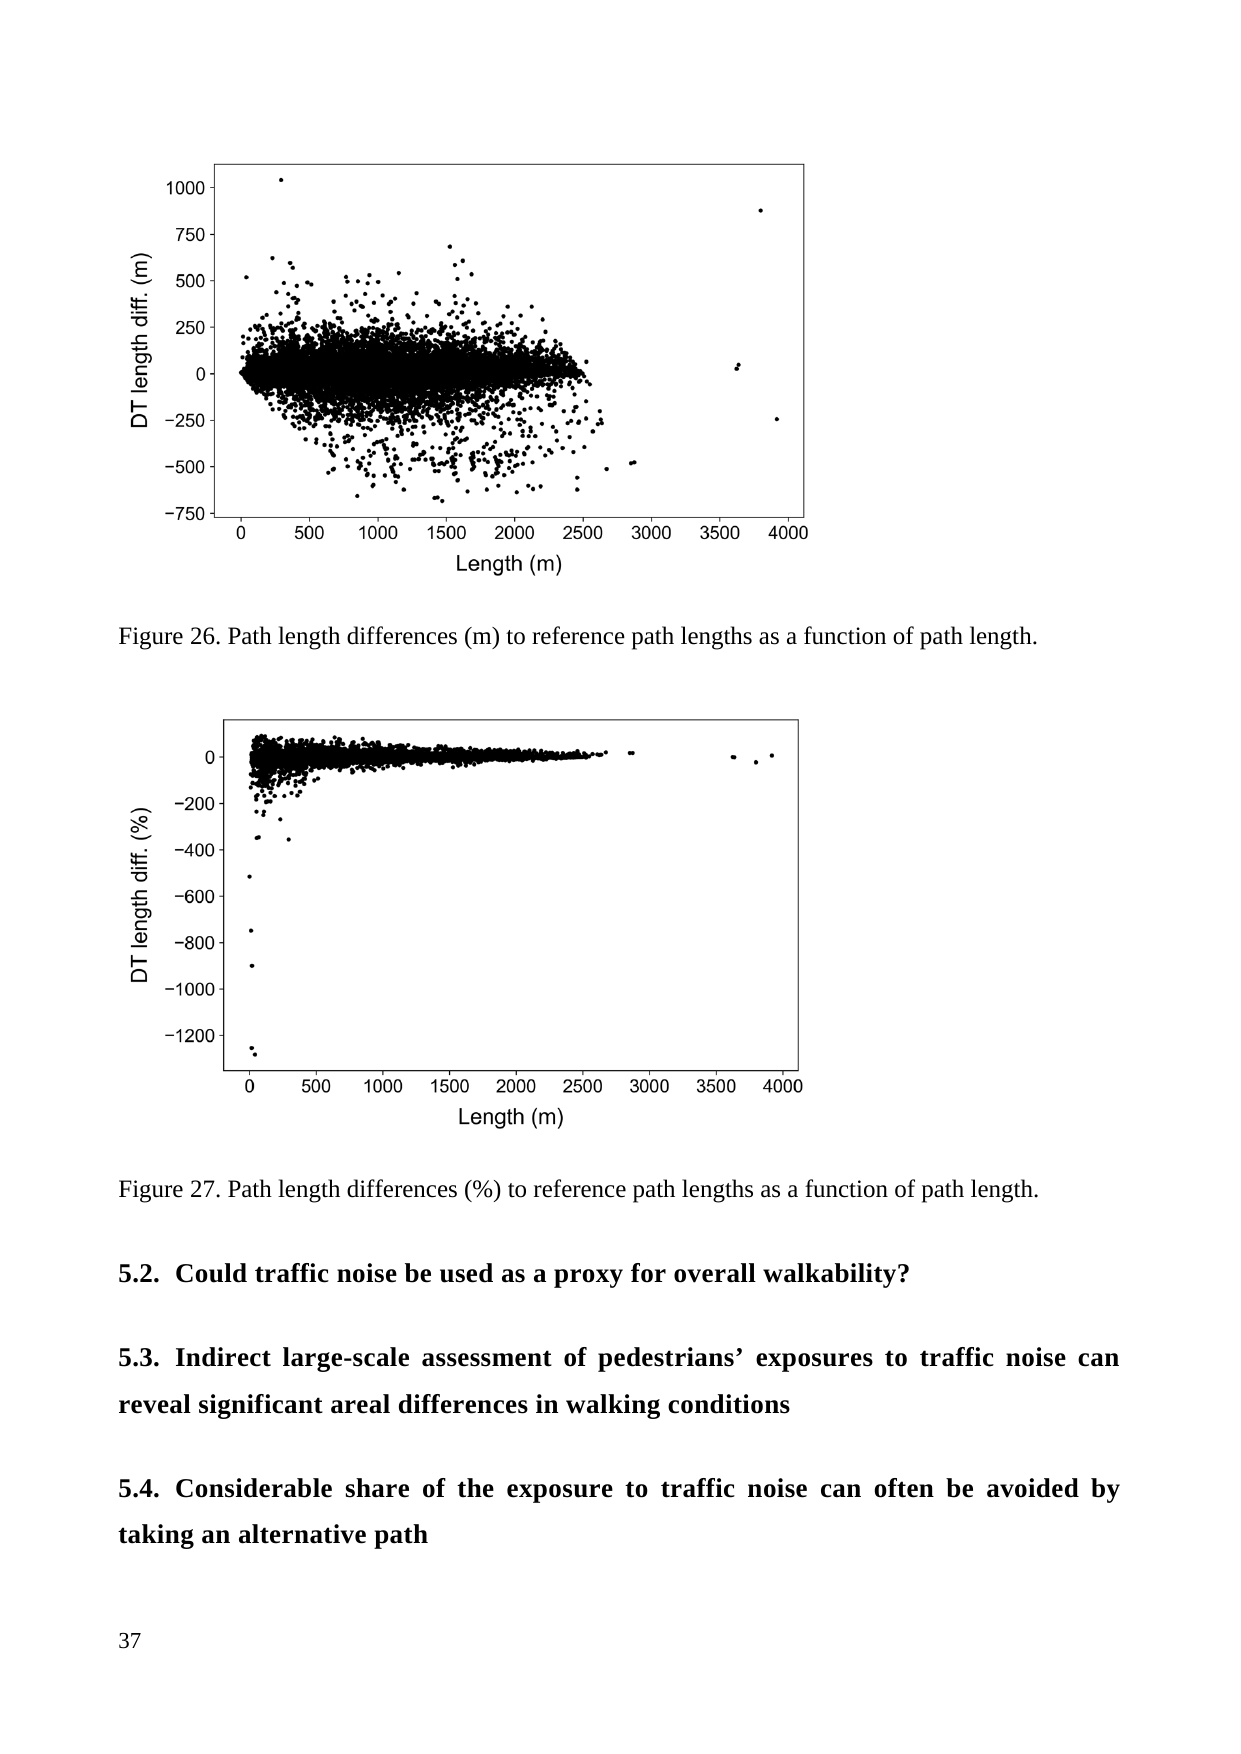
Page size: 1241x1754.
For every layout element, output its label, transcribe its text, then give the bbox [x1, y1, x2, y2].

subtitle Considerable share of the exposure to traffic noise can often be avoided by taking an alternative path [118, 1472, 1122, 1550]
text Figure 26. Path length differences (m) to reference path lengths as a function of path length. [118, 621, 1122, 650]
text Figure 27. Path length differences (%) to reference path lengths as a function of path length. [118, 1174, 1122, 1203]
picture [118, 703, 817, 1141]
subtitle Indirect large-scale assessment of pedestrians’ exposures to traffic noise can reveal significant areal differences in walking conditions [118, 1341, 1122, 1419]
subtitle Could traffic noise be used as a proxy for overall walkability? [118, 1257, 1122, 1288]
picture [118, 147, 823, 588]
